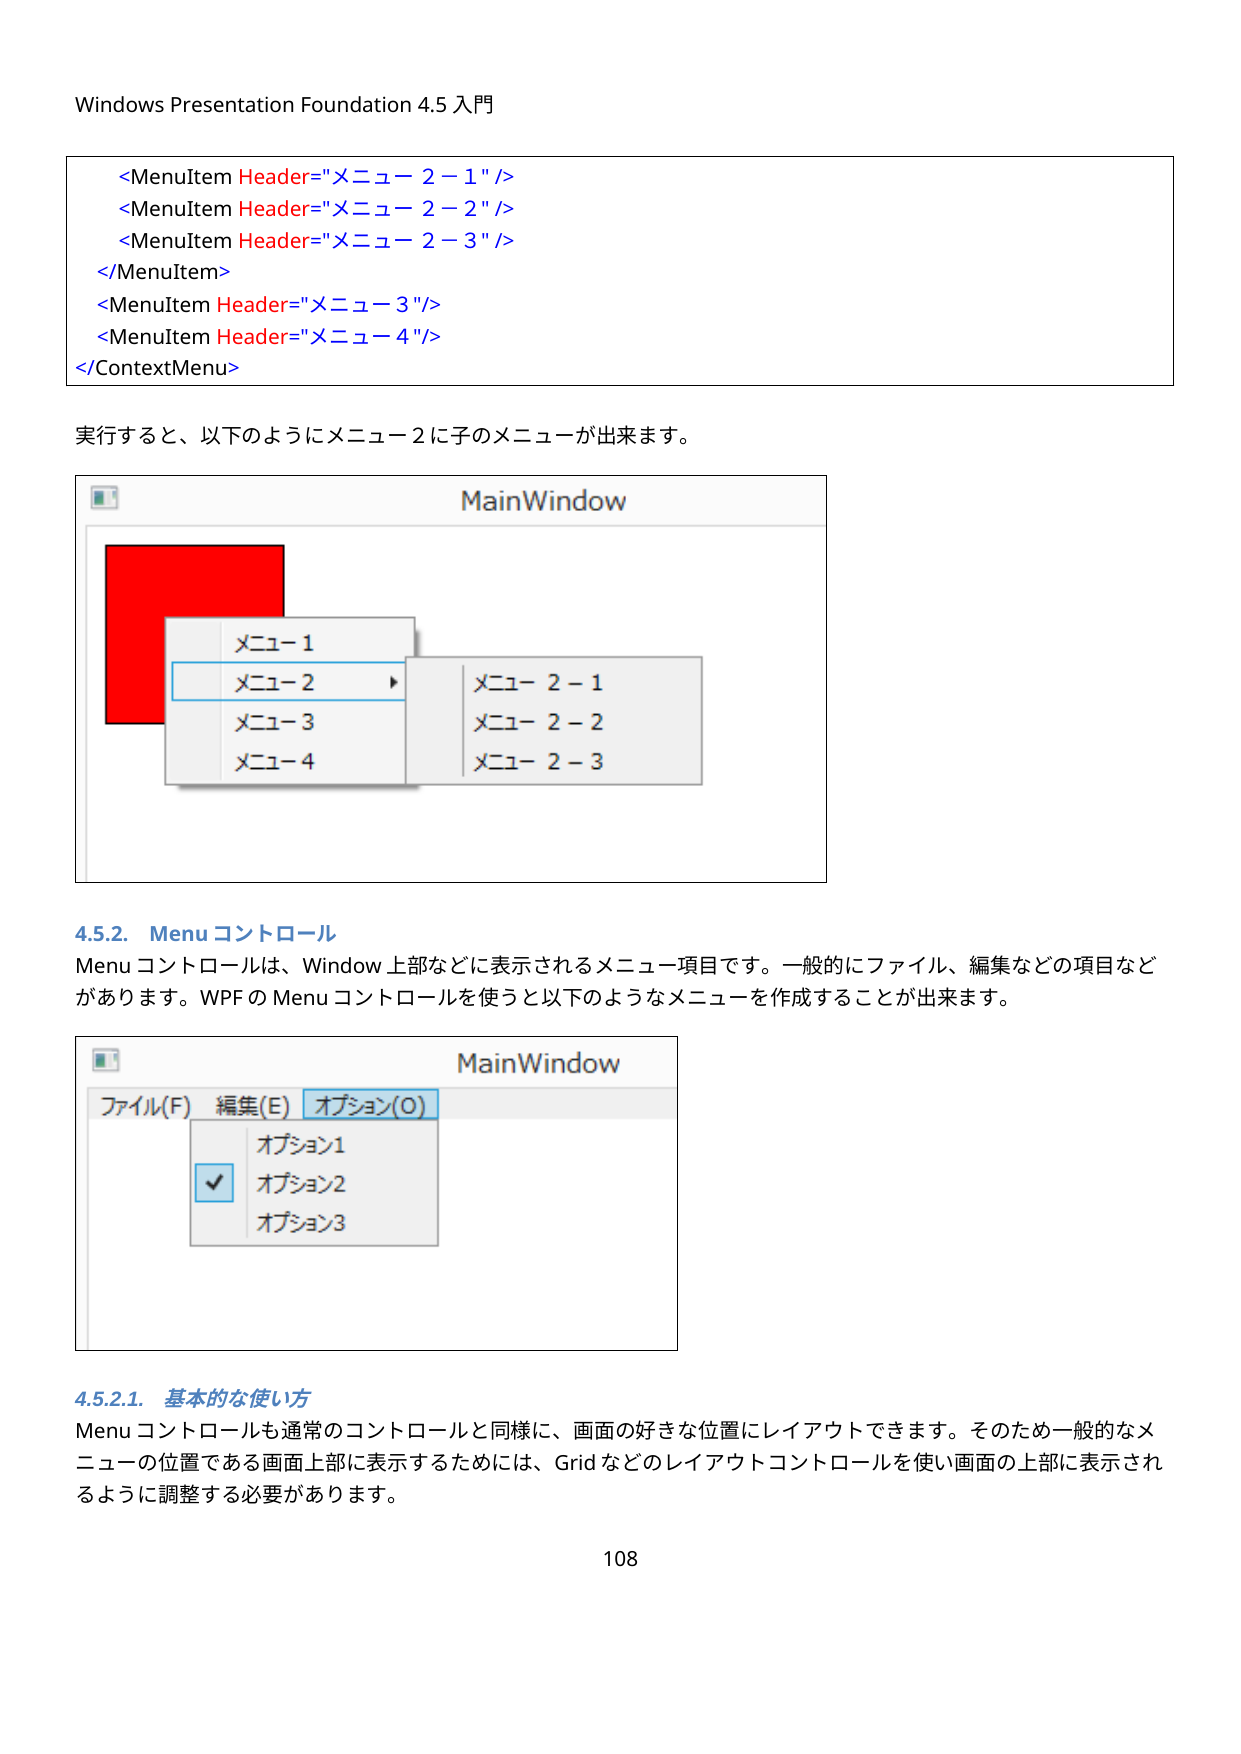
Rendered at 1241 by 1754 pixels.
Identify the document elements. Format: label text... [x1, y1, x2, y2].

text <MenuItem Header="メニュー３"/> [75, 287, 1165, 319]
text <MenuItem Header="メニュー ２－１" /> [67, 157, 1173, 191]
subtitle 基本的な使い方 [75, 1382, 1165, 1414]
text Menuコントロールは、Window上部などに表示されるメニュー項目です。一般的にファイル、編集などの項目などがあります。WPFのMenuコントロールを使うと以下のようなメニューを作成することが出来ます。 [75, 948, 1165, 1012]
text <MenuItem Header="メニュー ２－３" /> [75, 223, 1165, 255]
text </ContextMenu> [67, 348, 1173, 385]
picture [76, 476, 826, 882]
picture [76, 1037, 677, 1350]
text 実行すると、以下のようにメニュー２に子のメニューが出来ます。 [75, 418, 1165, 450]
text </MenuItem> [75, 255, 1165, 287]
text <MenuItem Header="メニュー ２－２" /> [75, 191, 1165, 223]
text Menuコントロールも通常のコントロールと同様に、画面の好きな位置にレイアウトできます。そのため一般的なメニューの位置である画面上部に表示するためには、Gridなどのレイアウトコントロールを使い画面の上部に表示されるように調整する必要があります。 [75, 1414, 1165, 1510]
subtitle Menuコントロール [75, 916, 1165, 948]
text <MenuItem Header="メニュー４"/> [75, 319, 1165, 348]
